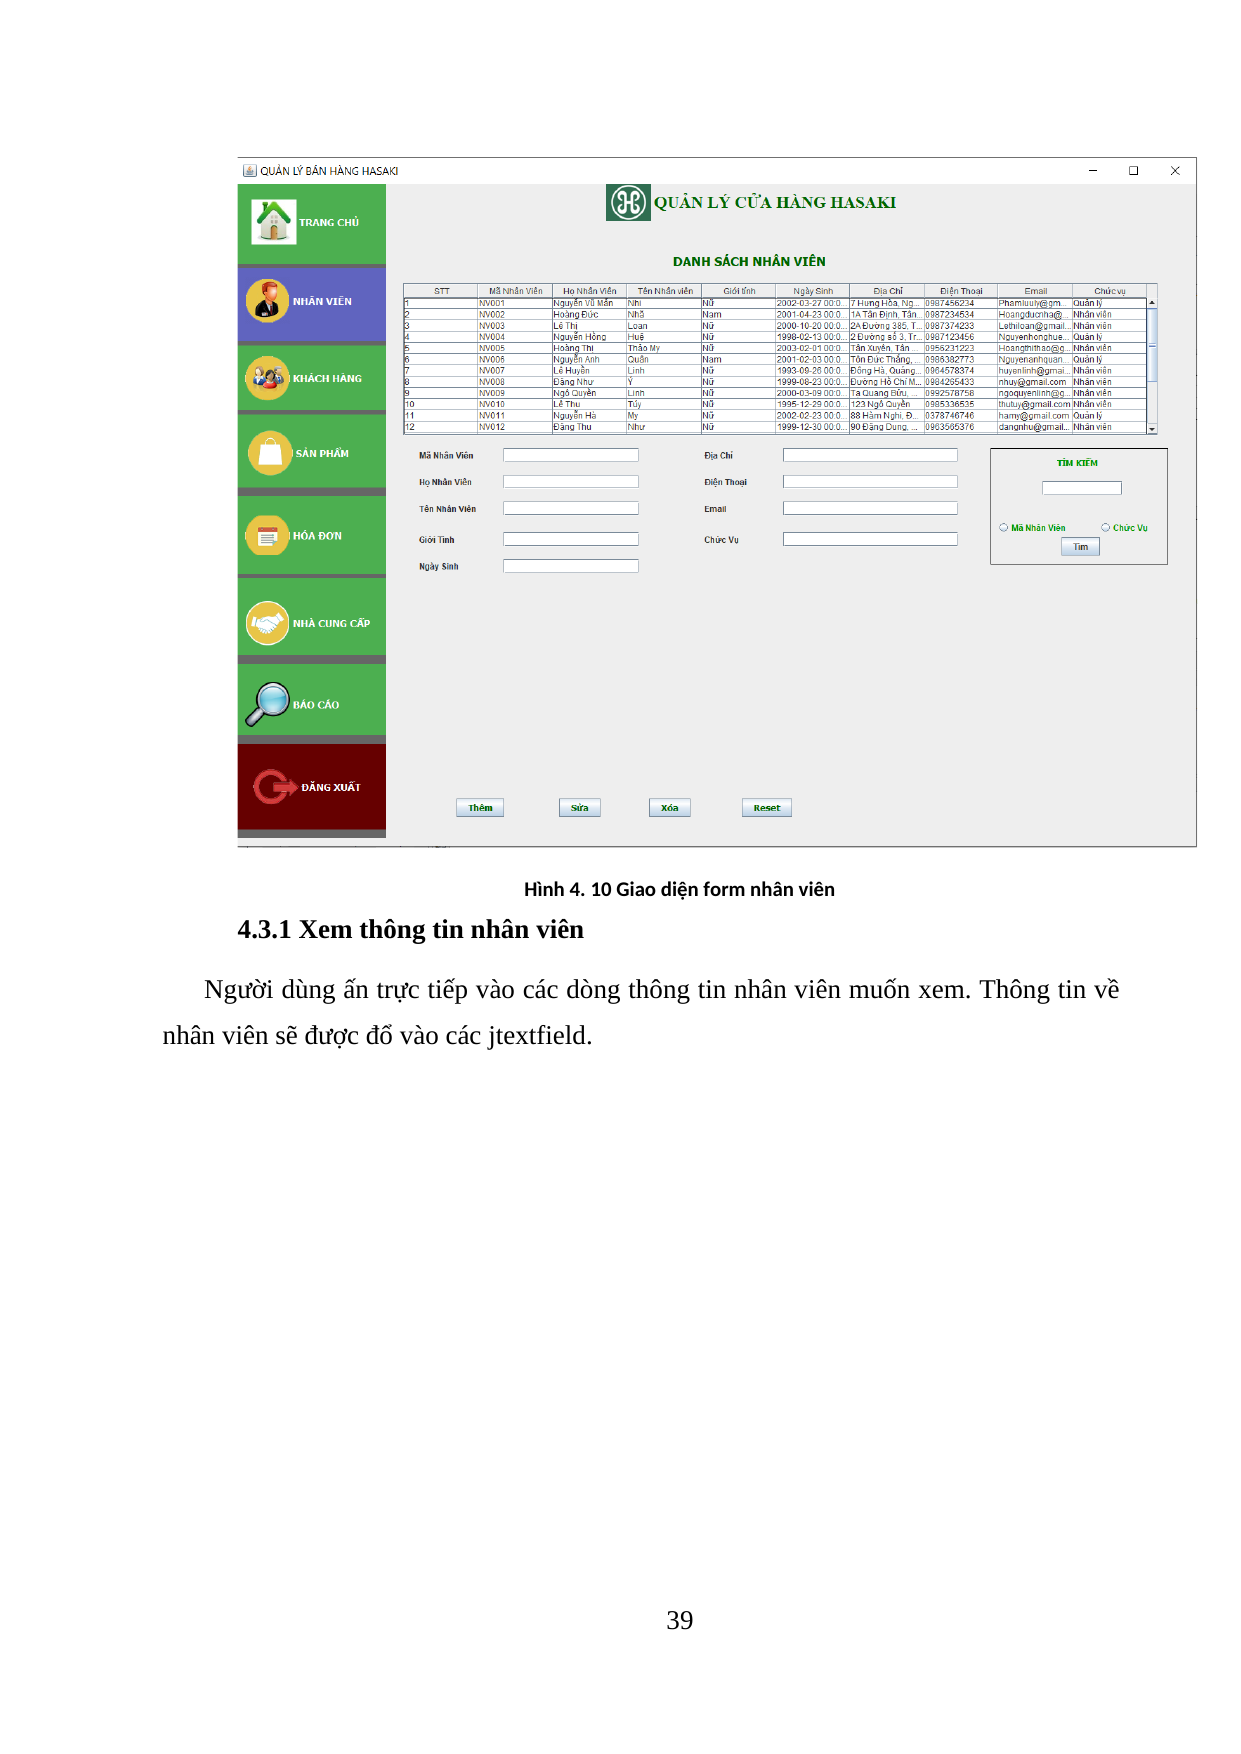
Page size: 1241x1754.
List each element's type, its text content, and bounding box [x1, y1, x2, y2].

picture [237, 157, 1198, 848]
text Người dùng ấn trực tiếp vào các dòng thông tin nhân viên muốn xem. Thông tin về nhân viên sẽ được đổ vào các jtextfield. [162, 973, 1122, 1051]
subtitle 4.3.1 Xem thông tin nhân viên [162, 914, 1122, 945]
text Hình 4. 10 Giao diện form nhân viên [162, 876, 1122, 901]
